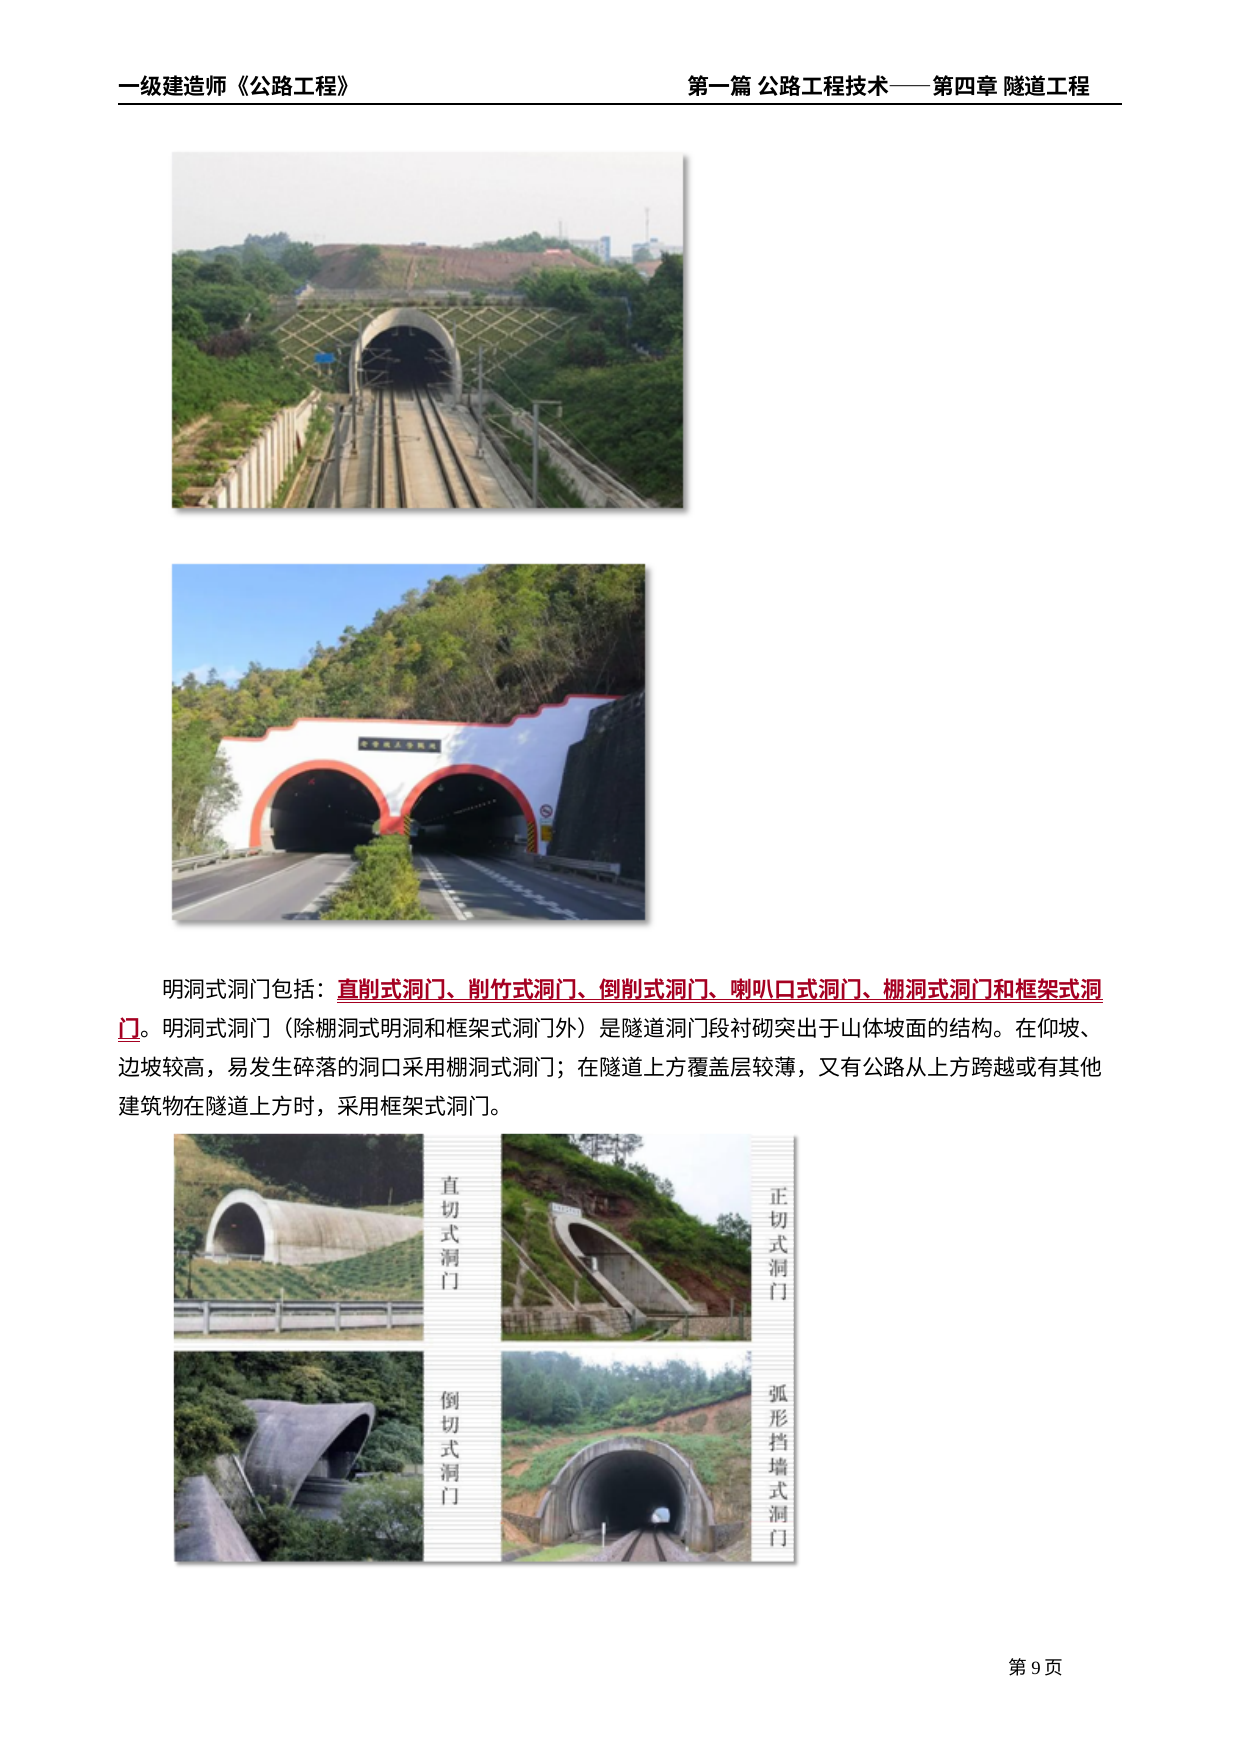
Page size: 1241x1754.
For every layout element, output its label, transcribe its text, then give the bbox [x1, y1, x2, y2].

text 明洞式洞门包括：直削式洞门、削竹式洞门、倒削式洞门、喇叭口式洞门、棚洞式洞门和框架式洞门。明洞式洞门（除棚洞式明洞和框架式洞门外）是隧道洞门段衬砌突出于山体坡面的结构。在仰坡、边坡较高，易发生碎落的洞口采用棚洞式洞门；在隧道上方覆盖层较薄，又有公路从上方跨越或有其他建筑物在隧道上方时，采用框架式洞门。 [118, 971, 1122, 1122]
picture [166, 559, 661, 936]
picture [166, 146, 698, 524]
picture [166, 1126, 808, 1576]
